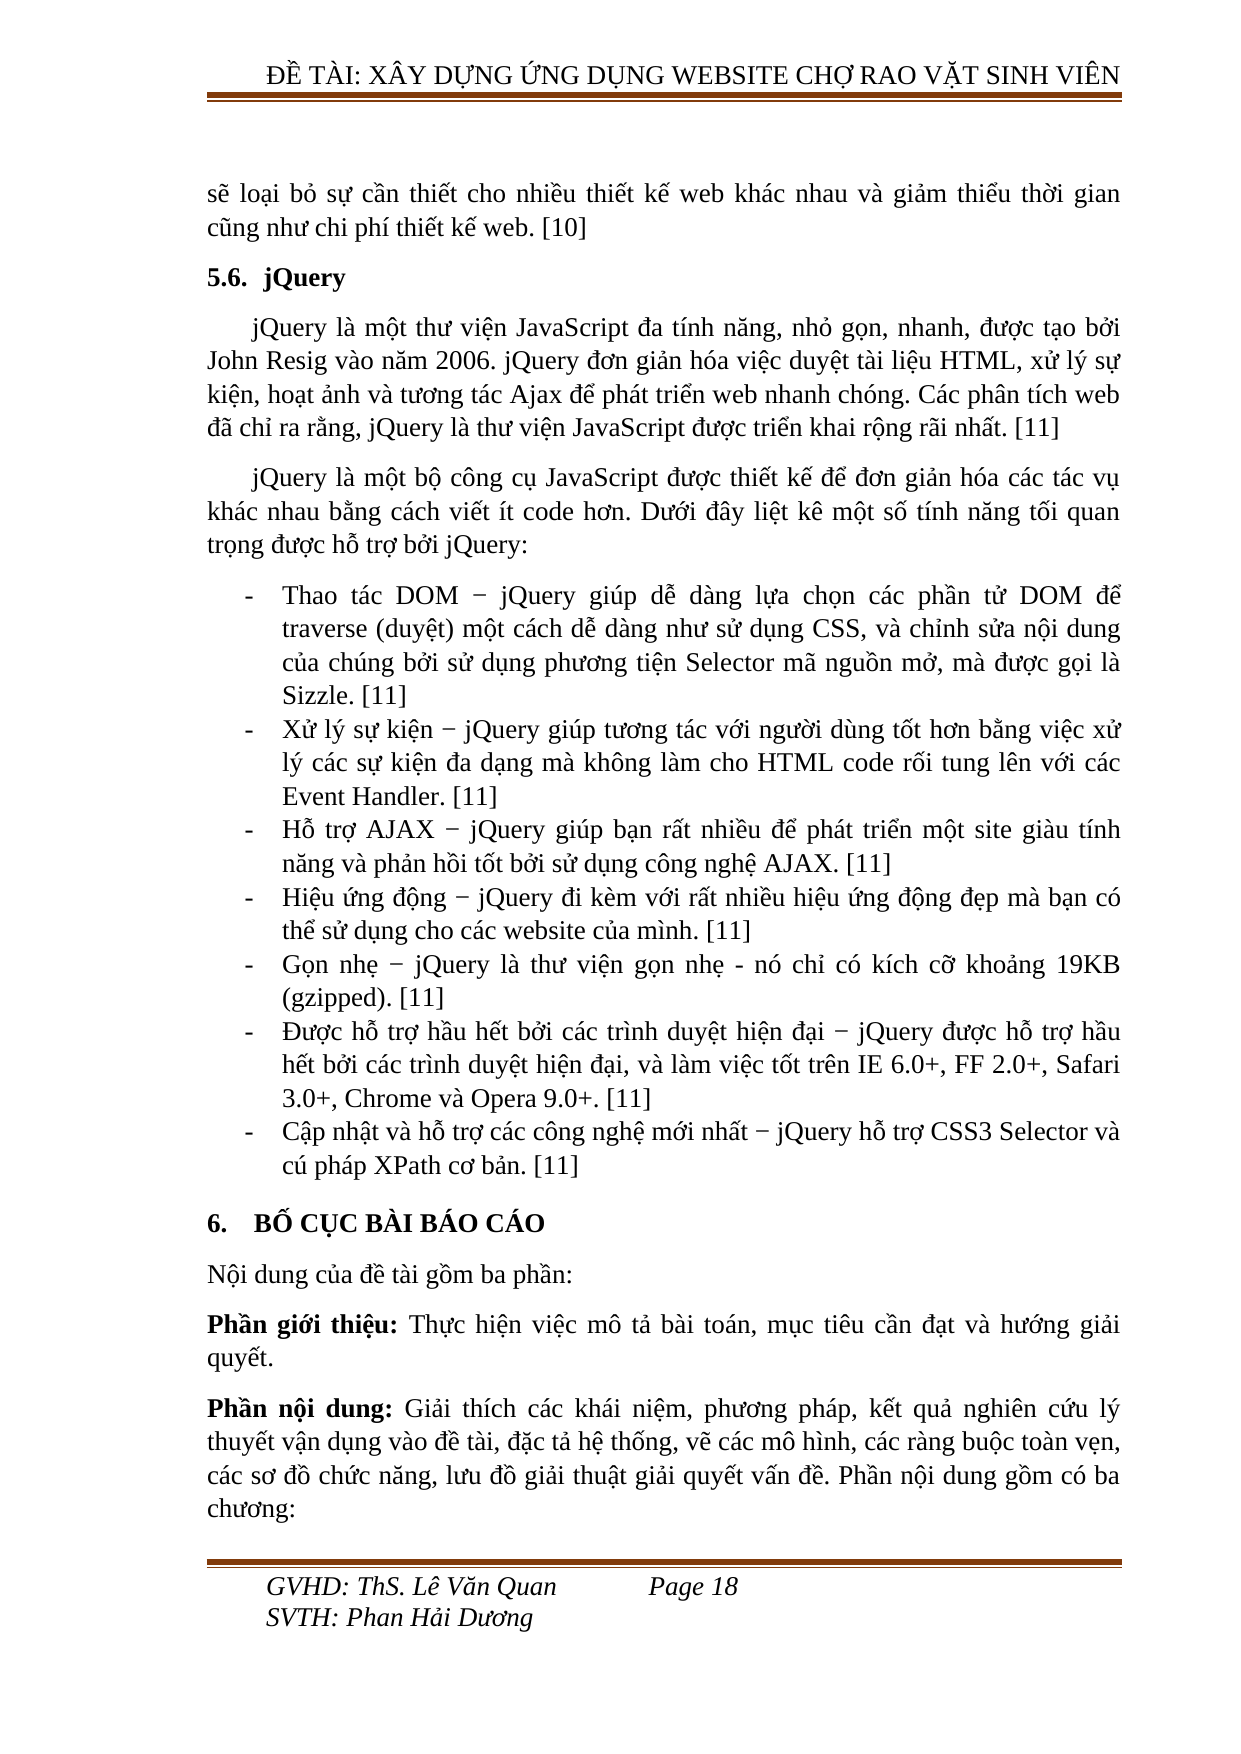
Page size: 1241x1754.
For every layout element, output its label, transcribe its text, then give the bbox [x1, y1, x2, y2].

list Gọn nhẹ − jQuery là thư viện gọn nhẹ - nó chỉ có kích cỡ khoảng 19KB (gzipped). [11] [244, 948, 1122, 1012]
list Xử lý sự kiện − jQuery giúp tương tác với người dùng tốt hơn bằng việc xử lý các sự kiện đa dạng mà không làm cho HTML code rối tung lên với các Event Handler. [11] [244, 713, 1122, 811]
list Hỗ trợ AJAX − jQuery giúp bạn rất nhiều để phát triển một site giàu tính năng và phản hồi tốt bởi sử dụng công nghệ AJAX. [11] [244, 814, 1122, 878]
subtitle BỐ CỤC BÀI BÁO CÁO [207, 1208, 1122, 1239]
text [207, 177, 1122, 242]
list Hiệu ứng động − jQuery đi kèm với rất nhiều hiệu ứng động đẹp mà bạn có thể sử dụng cho các website của mình. [11] [244, 881, 1122, 945]
subtitle jQuery [207, 261, 1122, 292]
list Được hỗ trợ hầu hết bởi các trình duyệt hiện đại − jQuery được hỗ trợ hầu hết bởi các trình duyệt hiện đại, và làm việc tốt trên IE 6.0+, FF 2.0+, Safari 3.0+, Chrome và Opera 9.0+. [11] [244, 1015, 1122, 1113]
text Phần nội dung: Giải thích các khái niệm, phương pháp, kết quả nghiên cứu lý thuyết vận dụng vào đề tài, đặc tả hệ thống, vẽ các mô hình, các ràng buộc toàn vẹn, các sơ đồ chức năng, lưu đồ giải thuật giải quyết vấn đề. Phần nội dung gồm có ba chương: [207, 1392, 1122, 1523]
text jQuery là một thư viện JavaScript đa tính năng, nhỏ gọn, nhanh, được tạo bởi John Resig vào năm 2006. jQuery đơn giản hóa việc duyệt tài liệu HTML, xử lý sự kiện, hoạt ảnh và tương tác Ajax để phát triển web nhanh chóng. Các phân tích web đã chỉ ra rằng, jQuery là thư viện JavaScript được triển khai rộng rãi nhất. [11] [207, 311, 1122, 442]
text Nội dung của đề tài gồm ba phần: [207, 1258, 1122, 1289]
list Thao tác DOM − jQuery giúp dễ dàng lựa chọn các phần tử DOM để traverse (duyệt) một cách dễ dàng như sử dụng CSS, và chỉnh sửa nội dung của chúng bởi sử dụng phương tiện Selector mã nguồn mở, mà được gọi là Sizzle. [11] [244, 579, 1122, 711]
list Cập nhật và hỗ trợ các công nghệ mới nhất − jQuery hỗ trợ CSS3 Selector và cú pháp XPath cơ bản. [11] [244, 1116, 1122, 1180]
text jQuery là một bộ công cụ JavaScript được thiết kế để đơn giản hóa các tác vụ khác nhau bằng cách viết ít code hơn. Dưới đây liệt kê một số tính năng tối quan trọng được hỗ trợ bởi jQuery: [207, 462, 1122, 560]
text Phần giới thiệu: Thực hiện việc mô tả bài toán, mục tiêu cần đạt và hướng giải quyết. [207, 1308, 1122, 1373]
